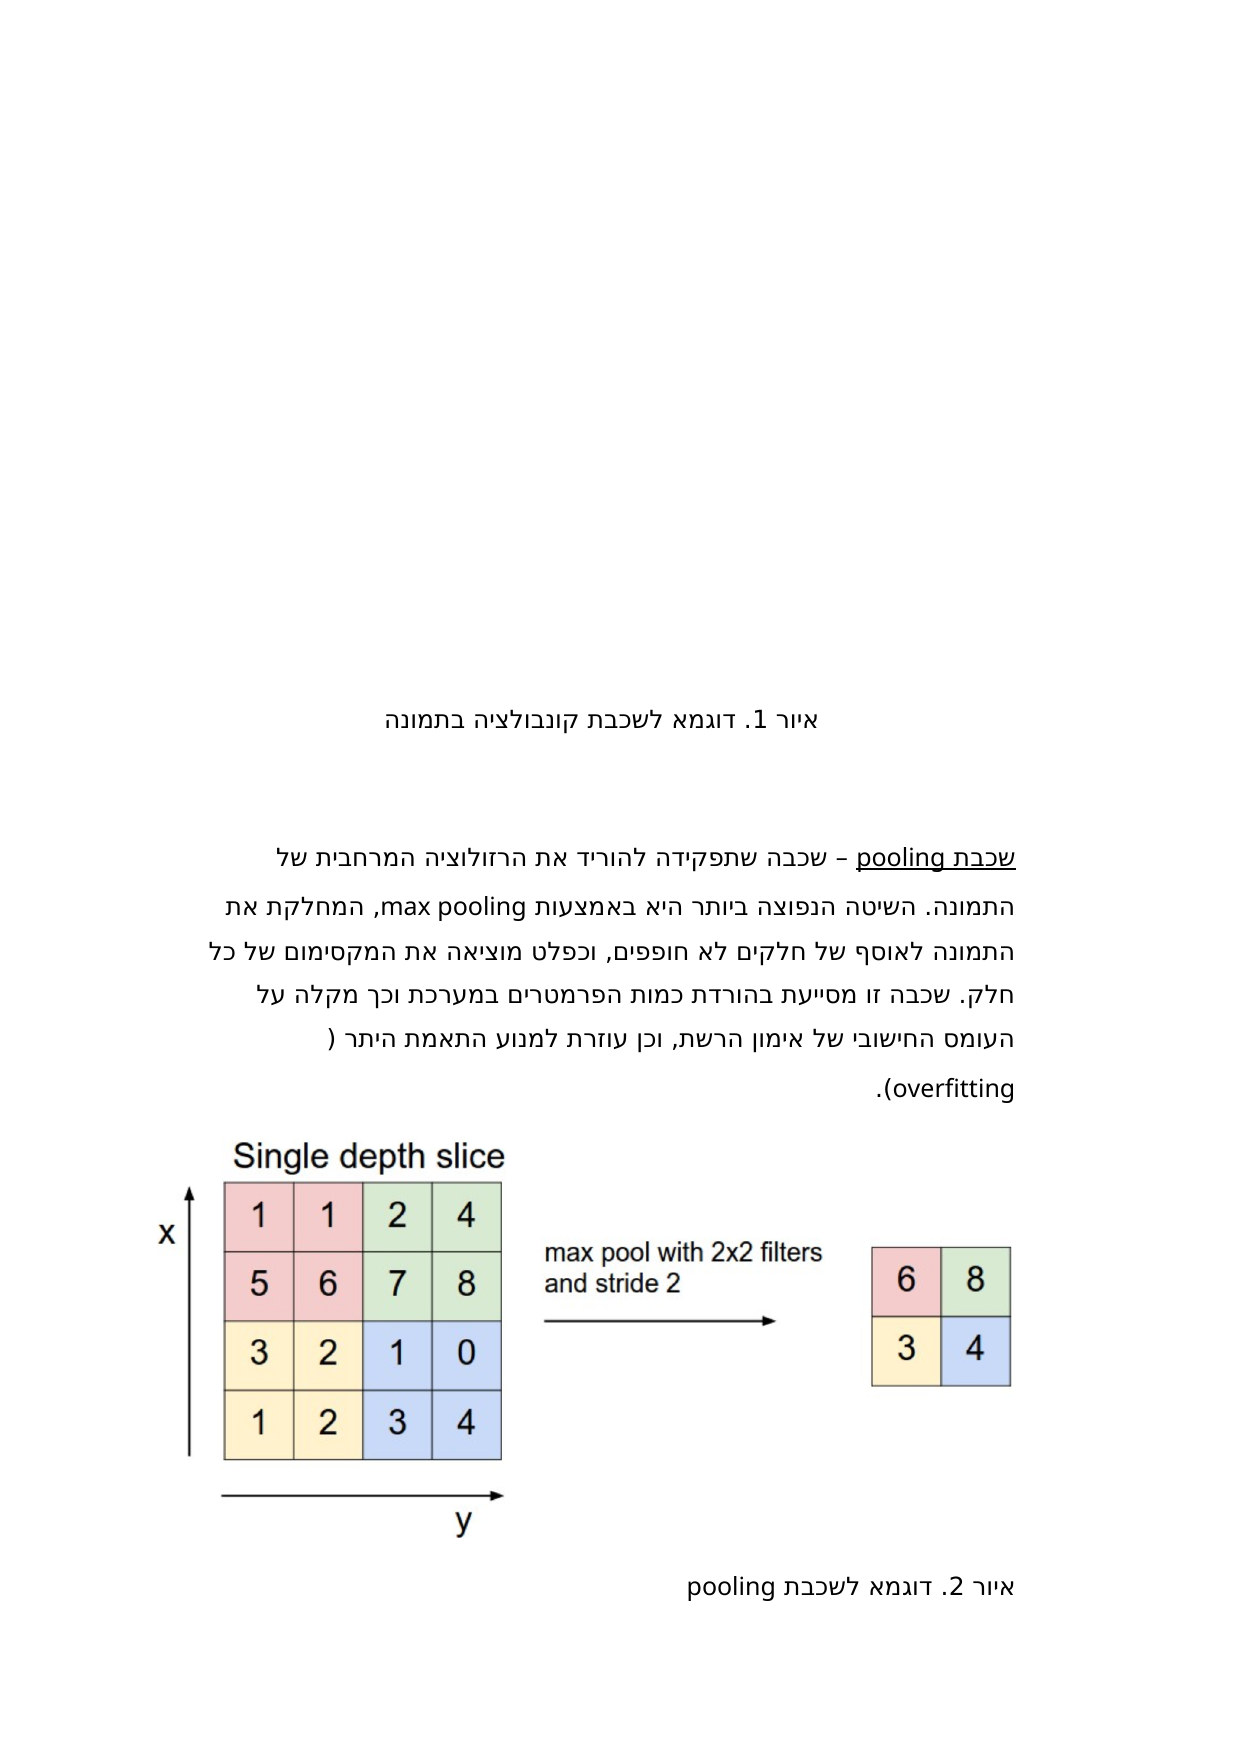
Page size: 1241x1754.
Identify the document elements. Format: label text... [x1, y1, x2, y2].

picture [157, 1138, 1016, 1538]
text שכבת pooling – שכבה שתפקידה להוריד את הרזולוציה המרחבית של התמונה. השיטה הנפוצה ביותר היא באמצעות max pooling, המחלקת את התמונה לאוסף של חלקים לא חופפים, וכפלט מוציאה את המקסימום של כל חלק. שכבה זו מסייעת בהורדת כמות הפרמטרים במערכת וכך מקלה על העומס החישובי של אימון הרשת, וכן עוזרת למנוע התאמת היתר (overfitting). [187, 839, 1016, 1104]
